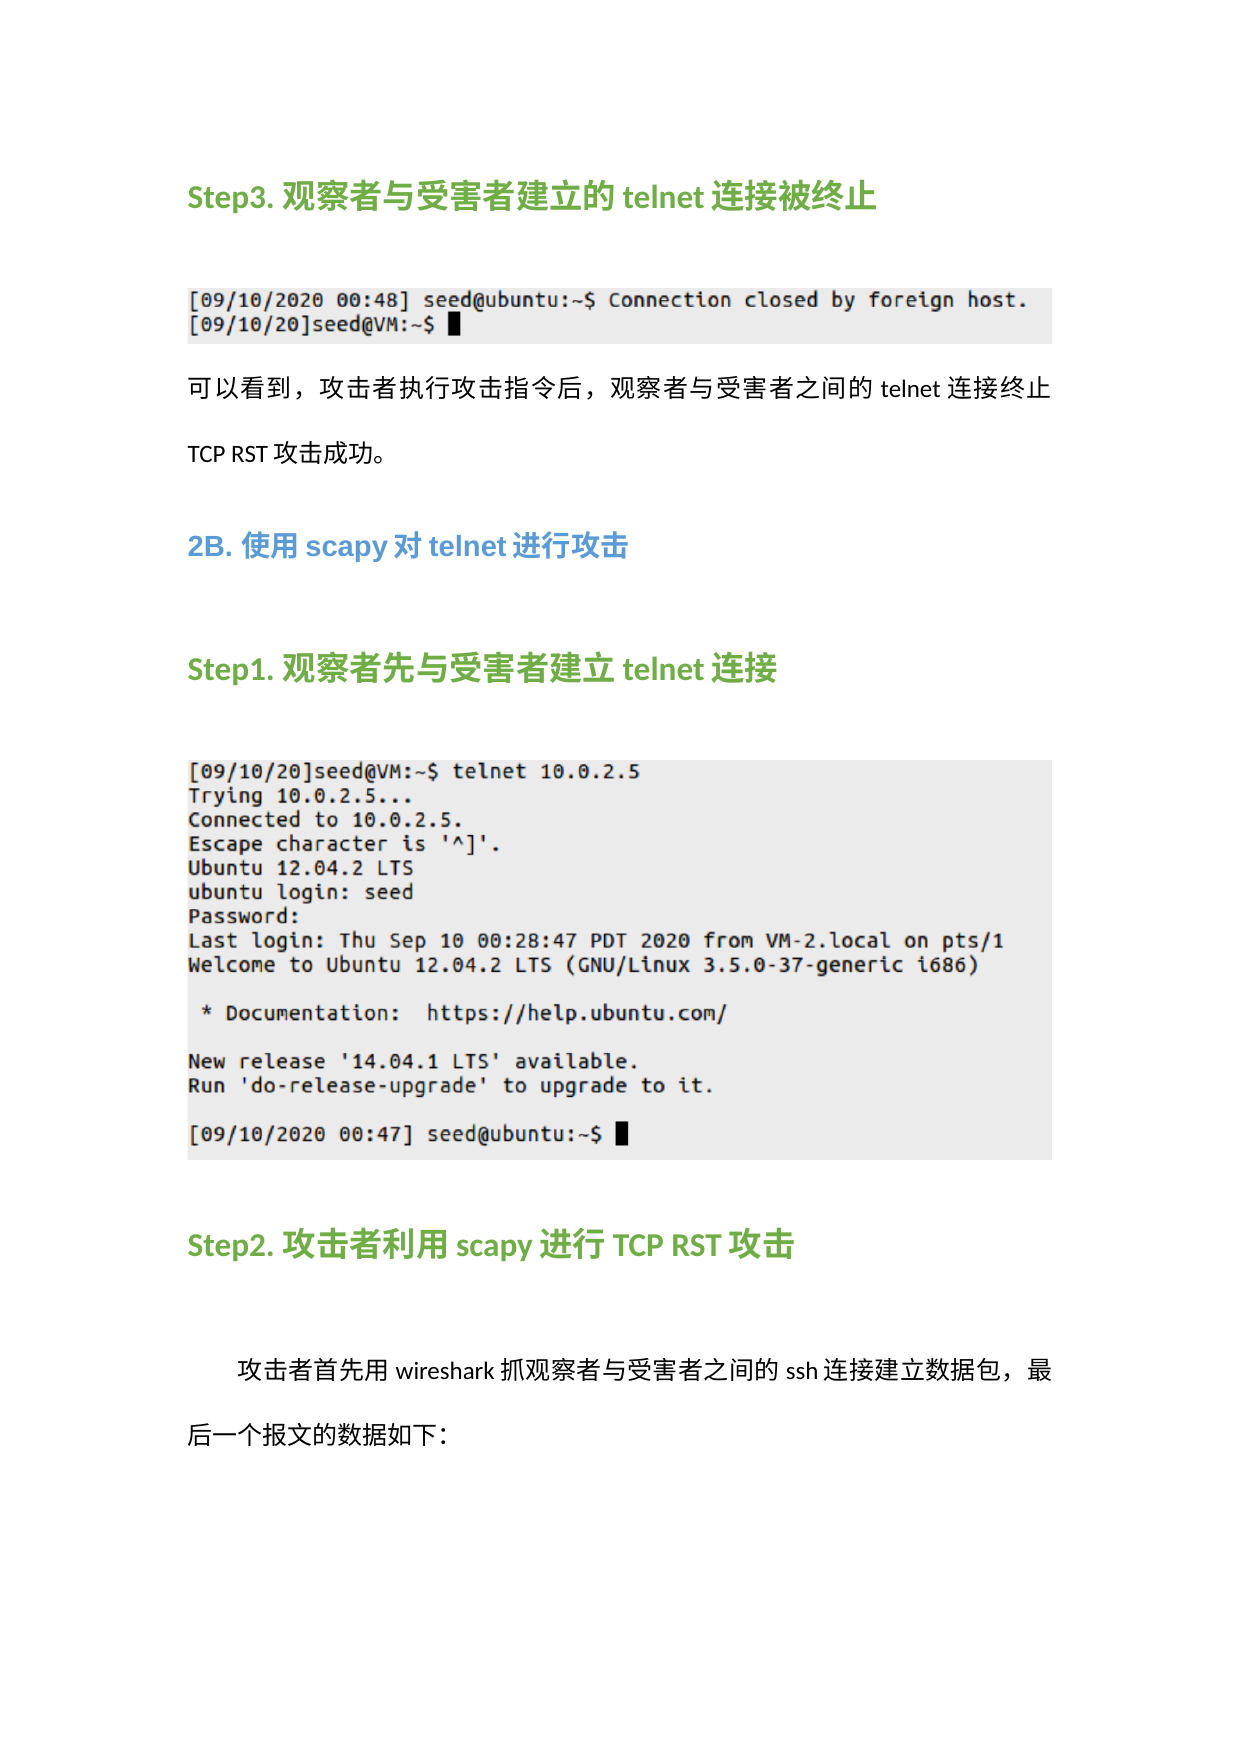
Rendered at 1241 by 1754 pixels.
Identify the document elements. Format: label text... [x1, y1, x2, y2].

subtitle Step2. 攻击者利用scapy进行TCP RST攻击 [187, 1210, 1053, 1275]
subtitle Step1. 观察者先与受害者建立telnet连接 [187, 633, 1053, 698]
subtitle Step3. 观察者与受害者建立的telnet连接被终止 [187, 162, 1053, 227]
picture [187, 288, 1053, 344]
subtitle 2B. 使用scapy对telnet进行攻击 [187, 511, 1053, 576]
text 攻击者首先用wireshark抓观察者与受害者之间的ssh连接建立数据包，最后一个报文的数据如下： [187, 1336, 1053, 1466]
text 可以看到，攻击者执行攻击指令后，观察者与受害者之间的telnet连接终止，TCP RST攻击成功。 [187, 354, 1053, 484]
picture [187, 760, 1052, 1160]
